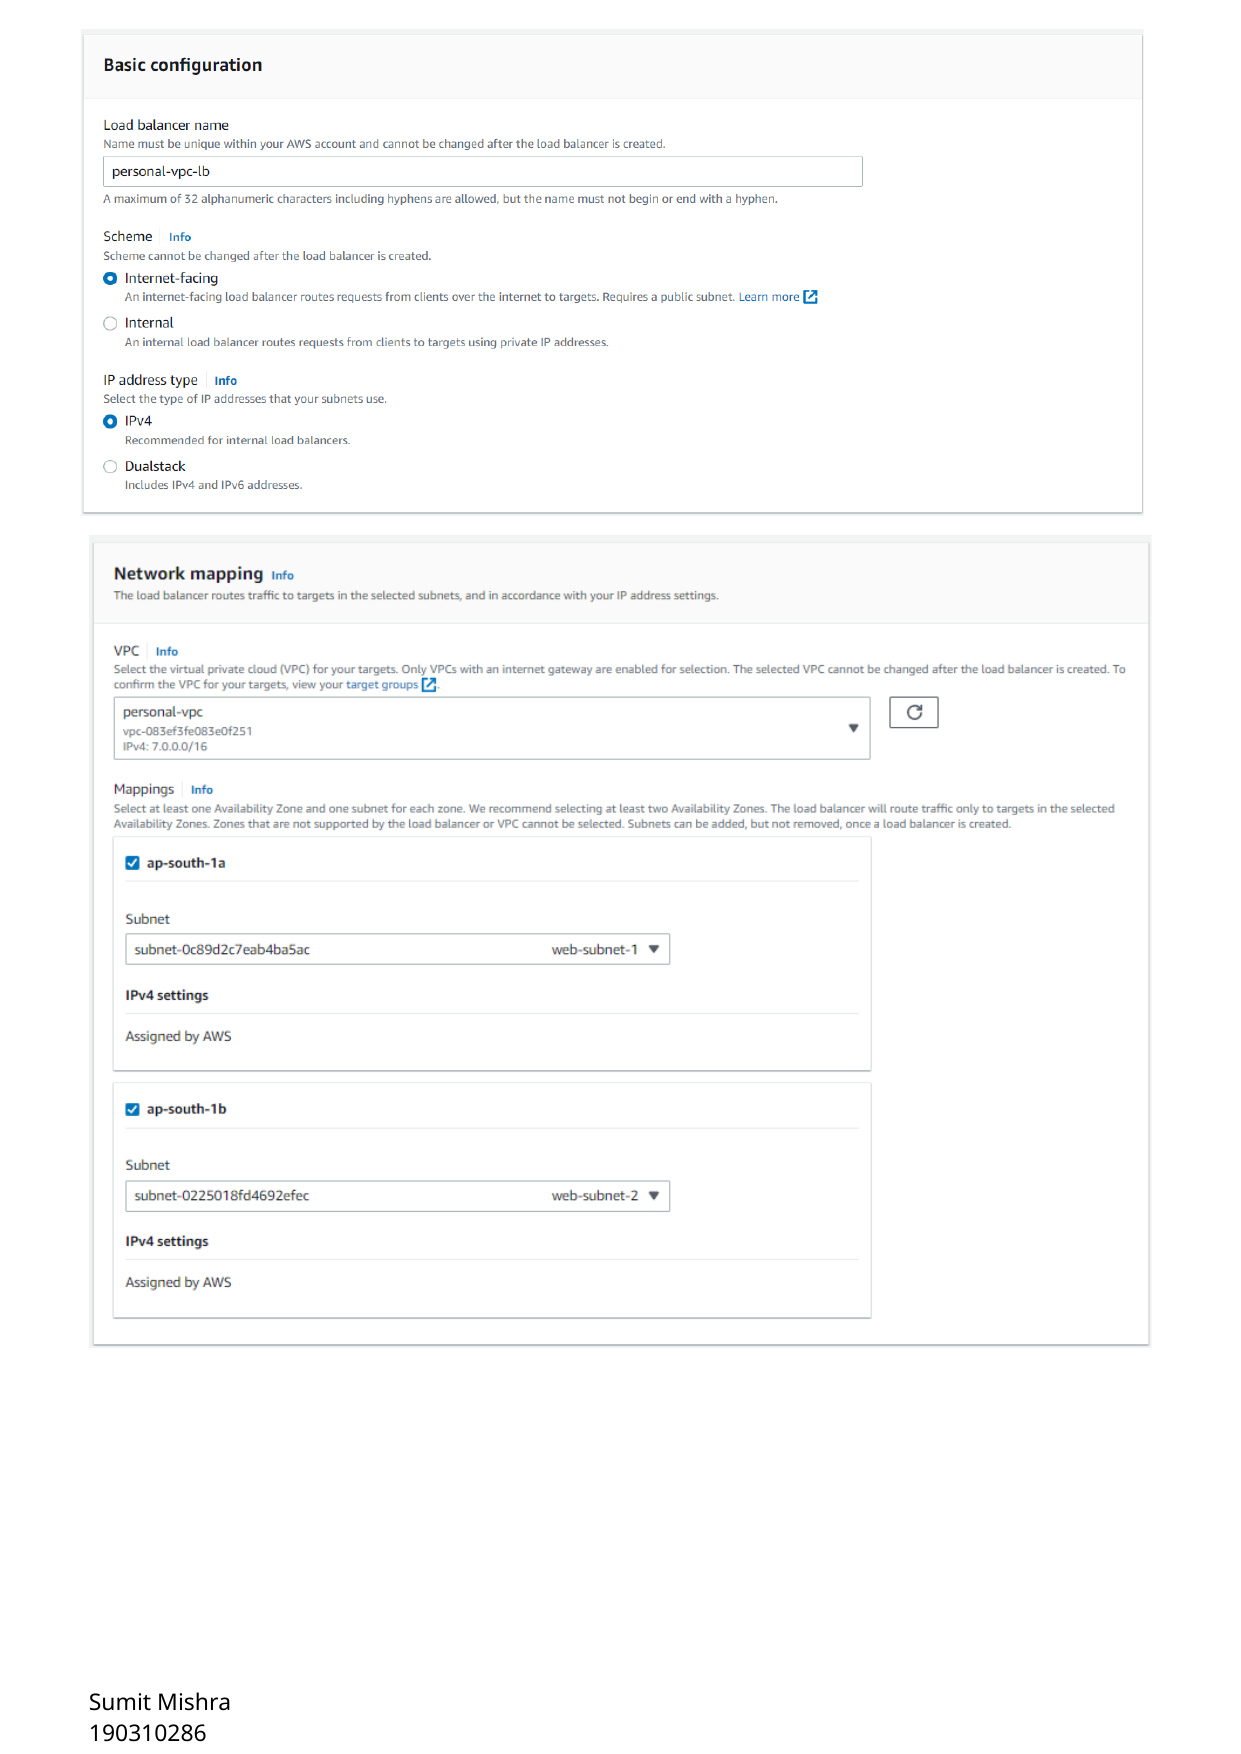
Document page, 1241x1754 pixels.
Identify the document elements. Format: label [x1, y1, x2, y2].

picture [88, 535, 1152, 1348]
picture [80, 29, 1144, 516]
